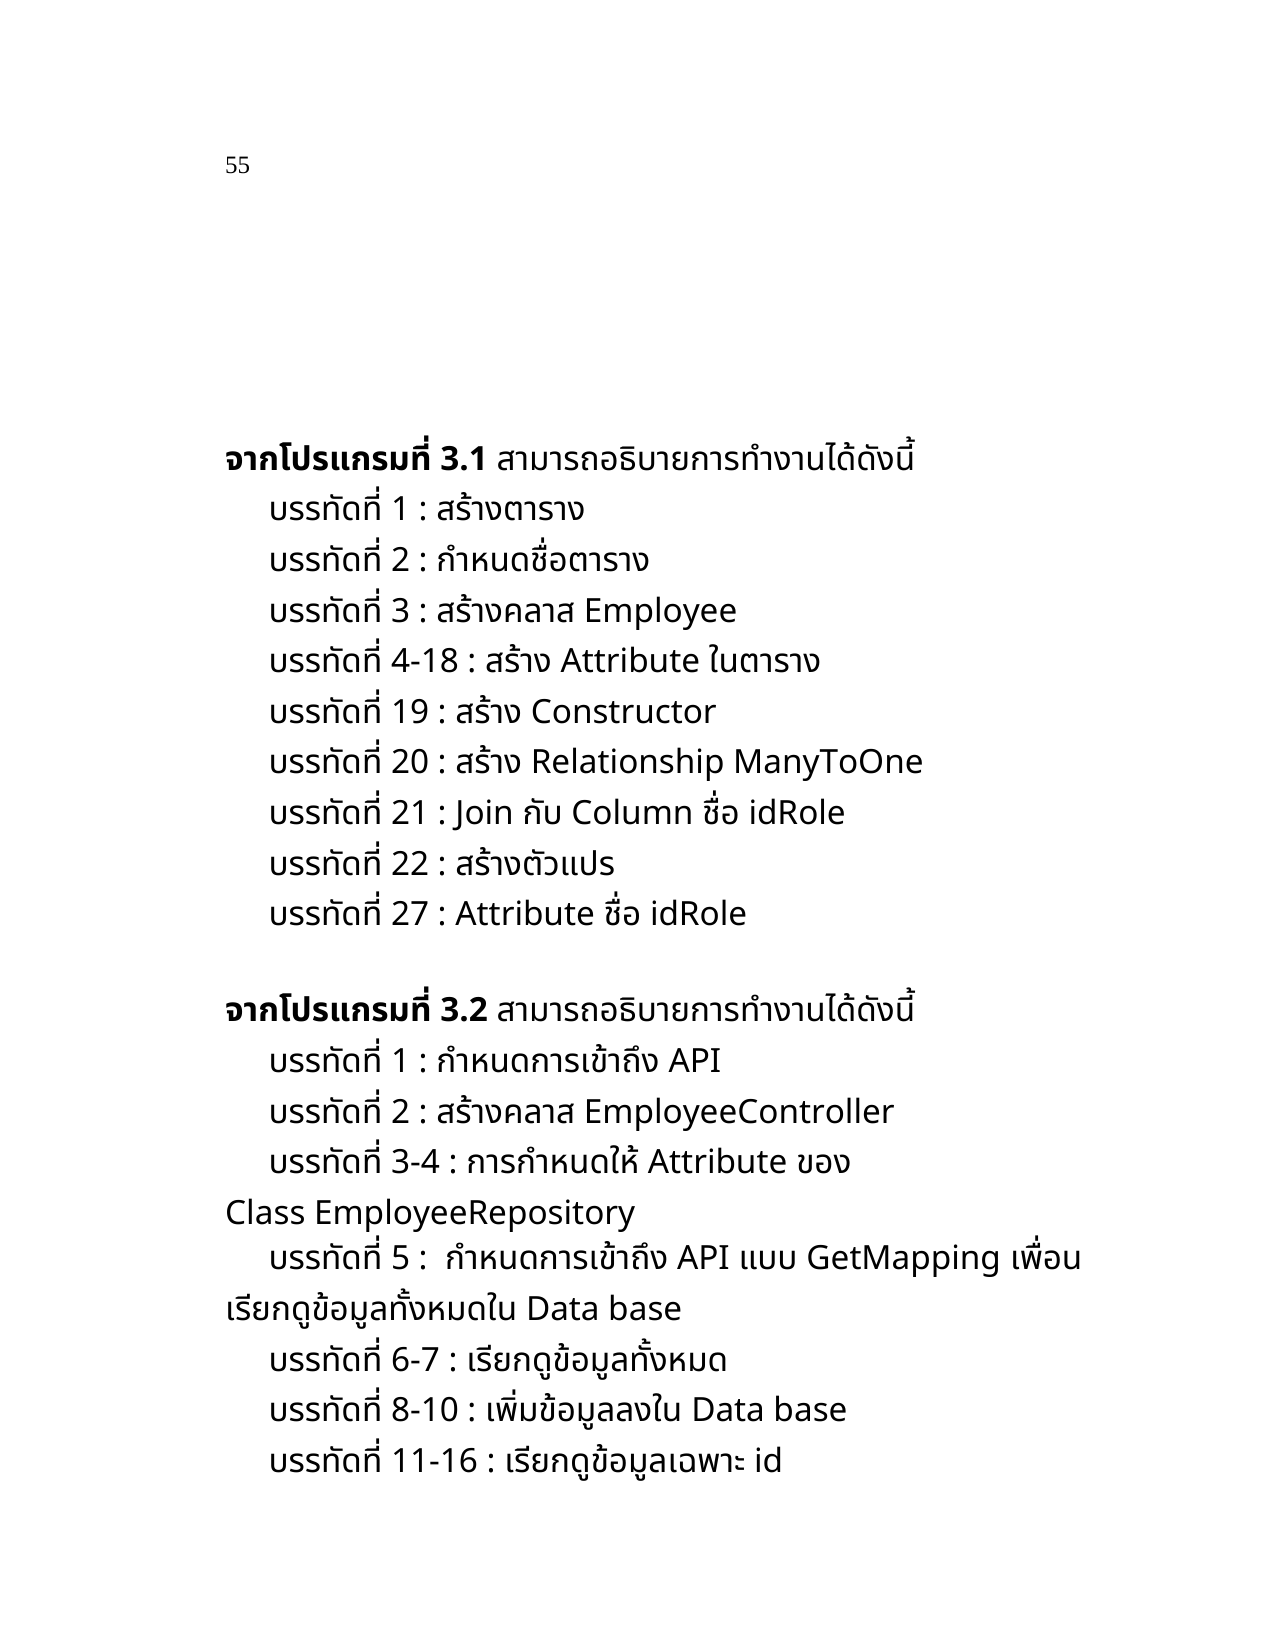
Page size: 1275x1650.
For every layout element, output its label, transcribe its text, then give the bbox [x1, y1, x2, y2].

text บรรทัดที่ 2 : กำหนดชื่อตาราง [225, 536, 1125, 586]
text บรรทัดที่ 1 : สร้างตาราง [225, 485, 1125, 536]
text บรรทัดที่ 4-18 : สร้าง Attribute ในตาราง [225, 637, 1125, 688]
text บรรทัดที่ 20 : สร้าง Relationship ManyToOne [225, 738, 1125, 789]
text บรรทัดที่ 3-4 : การกำหนดให้ Attribute ของ Class EmployeeRepository [225, 1138, 1125, 1234]
text บรรทัดที่ 1 : กำหนดการเข้าถึง API [225, 1037, 1125, 1087]
text บรรทัดที่ 21 : Join กับ Column ชื่อ idRole [225, 789, 1125, 839]
text บรรทัดที่ 5 : กำหนดการเข้าถึง API แบบ GetMapping เพื่อนเรียกดูข้อมูลทั้งหมดใน Data base [225, 1234, 1125, 1335]
text บรรทัดที่ 11-16 : เรียกดูข้อมูลเฉพาะ id [225, 1437, 1125, 1487]
text บรรทัดที่ 19 : สร้าง Constructor [225, 688, 1125, 738]
text บรรทัดที่ 3 : สร้างคลาส Employee [225, 586, 1125, 637]
text บรรทัดที่ 27 : Attribute ชื่อ idRole [225, 890, 1125, 941]
text จากโปรแกรมที่ 3.2 สามารถอธิบายการทำงานได้ดังนี้ [225, 986, 1125, 1037]
text บรรทัดที่ 22 : สร้างตัวแปร [225, 839, 1125, 890]
text จากโปรแกรมที่ 3.1 สามารถอธิบายการทำงานได้ดังนี้ [225, 434, 1125, 485]
text บรรทัดที่ 2 : สร้างคลาส EmployeeController [225, 1087, 1125, 1138]
text บรรทัดที่ 6-7 : เรียกดูข้อมูลทั้งหมด [225, 1335, 1125, 1386]
text บรรทัดที่ 8-10 : เพิ่มข้อมูลลงใน Data base [225, 1386, 1125, 1437]
